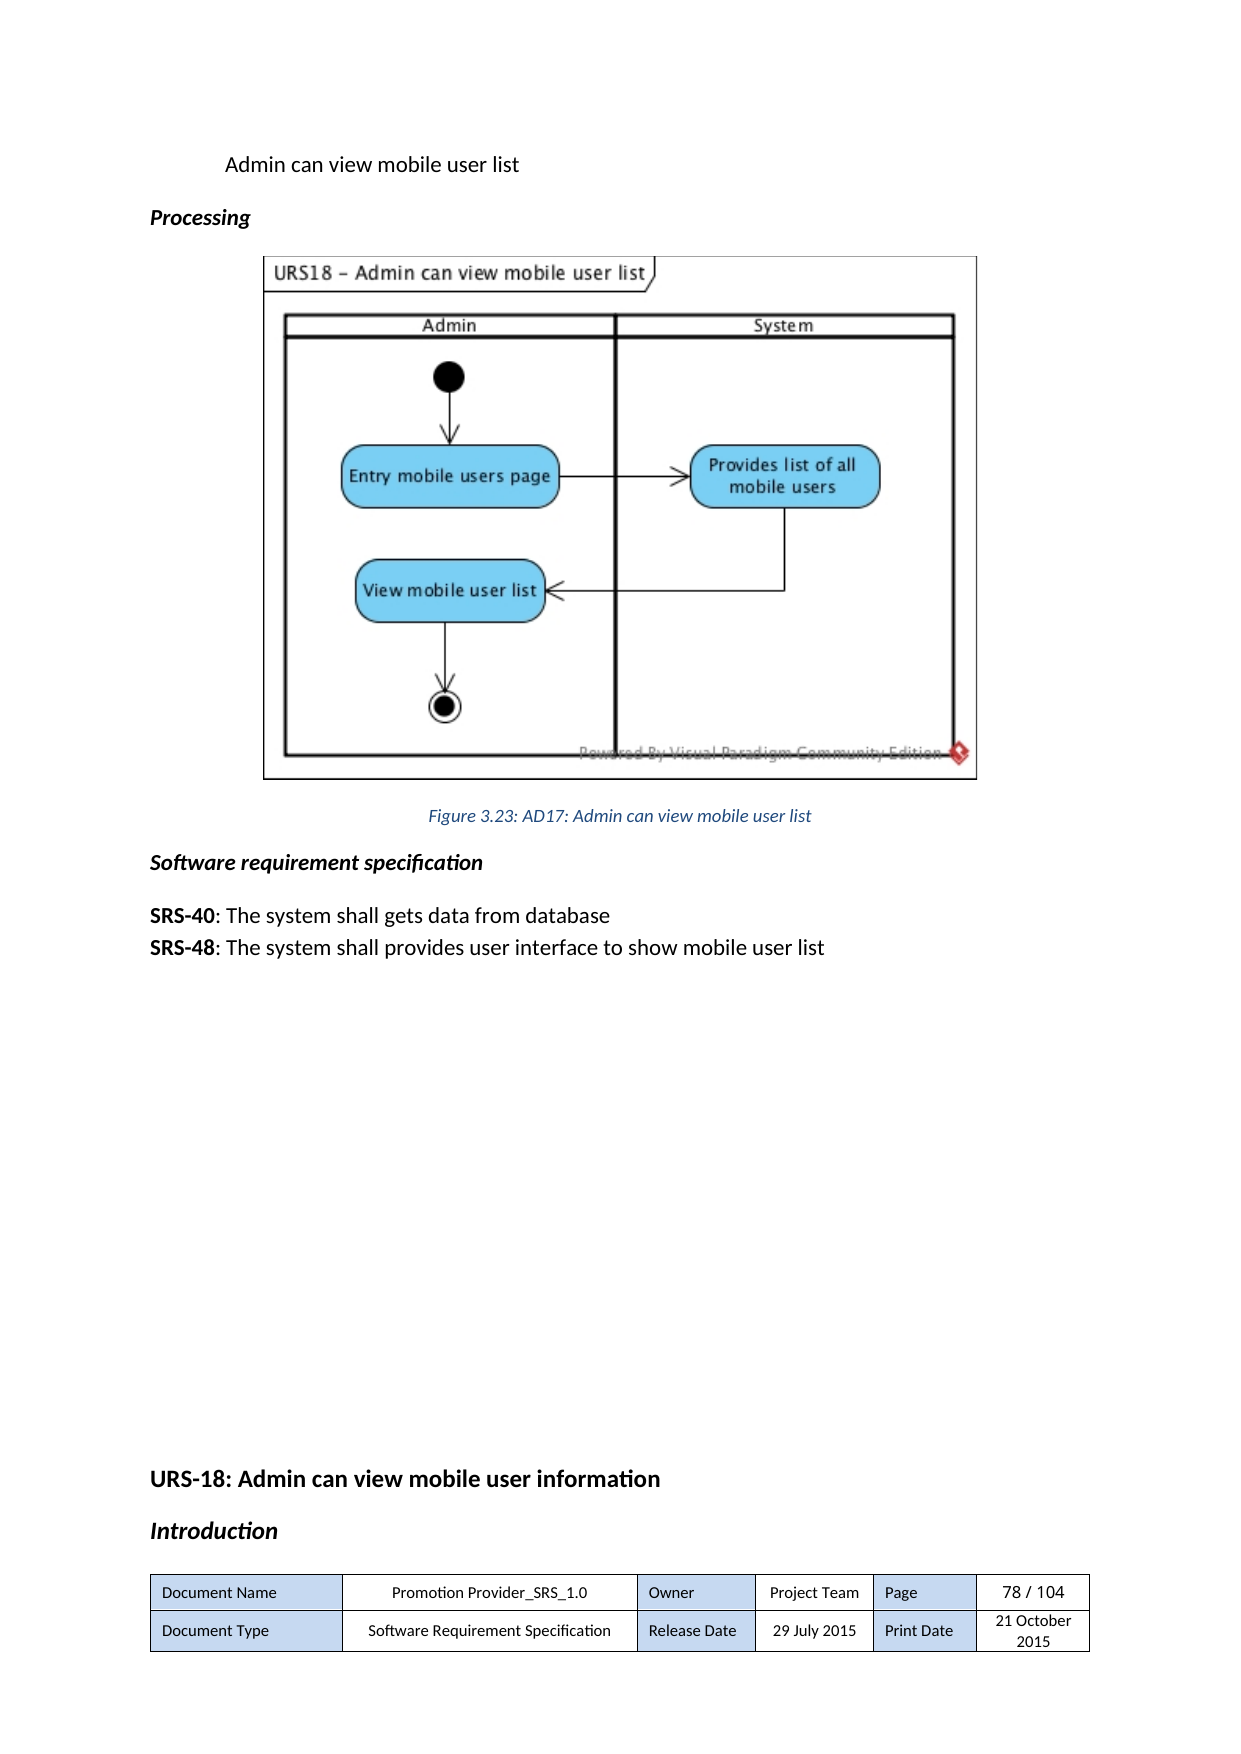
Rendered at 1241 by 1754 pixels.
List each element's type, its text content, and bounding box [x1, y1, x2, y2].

picture [263, 256, 978, 780]
text URS-18: Admin can view mobile user information [150, 1464, 1090, 1494]
text SRS-40: The system shall gets data from database SRS-48: The system shall provides user interface to show mobile user list [150, 901, 1090, 961]
text Figure 3.23: AD17: Admin can view mobile user list [150, 804, 1090, 827]
text Software requirement specification [150, 848, 1090, 876]
text Introduction [150, 1515, 1090, 1546]
text Processing [150, 203, 1090, 231]
text Admin can view mobile user list [225, 150, 1090, 178]
